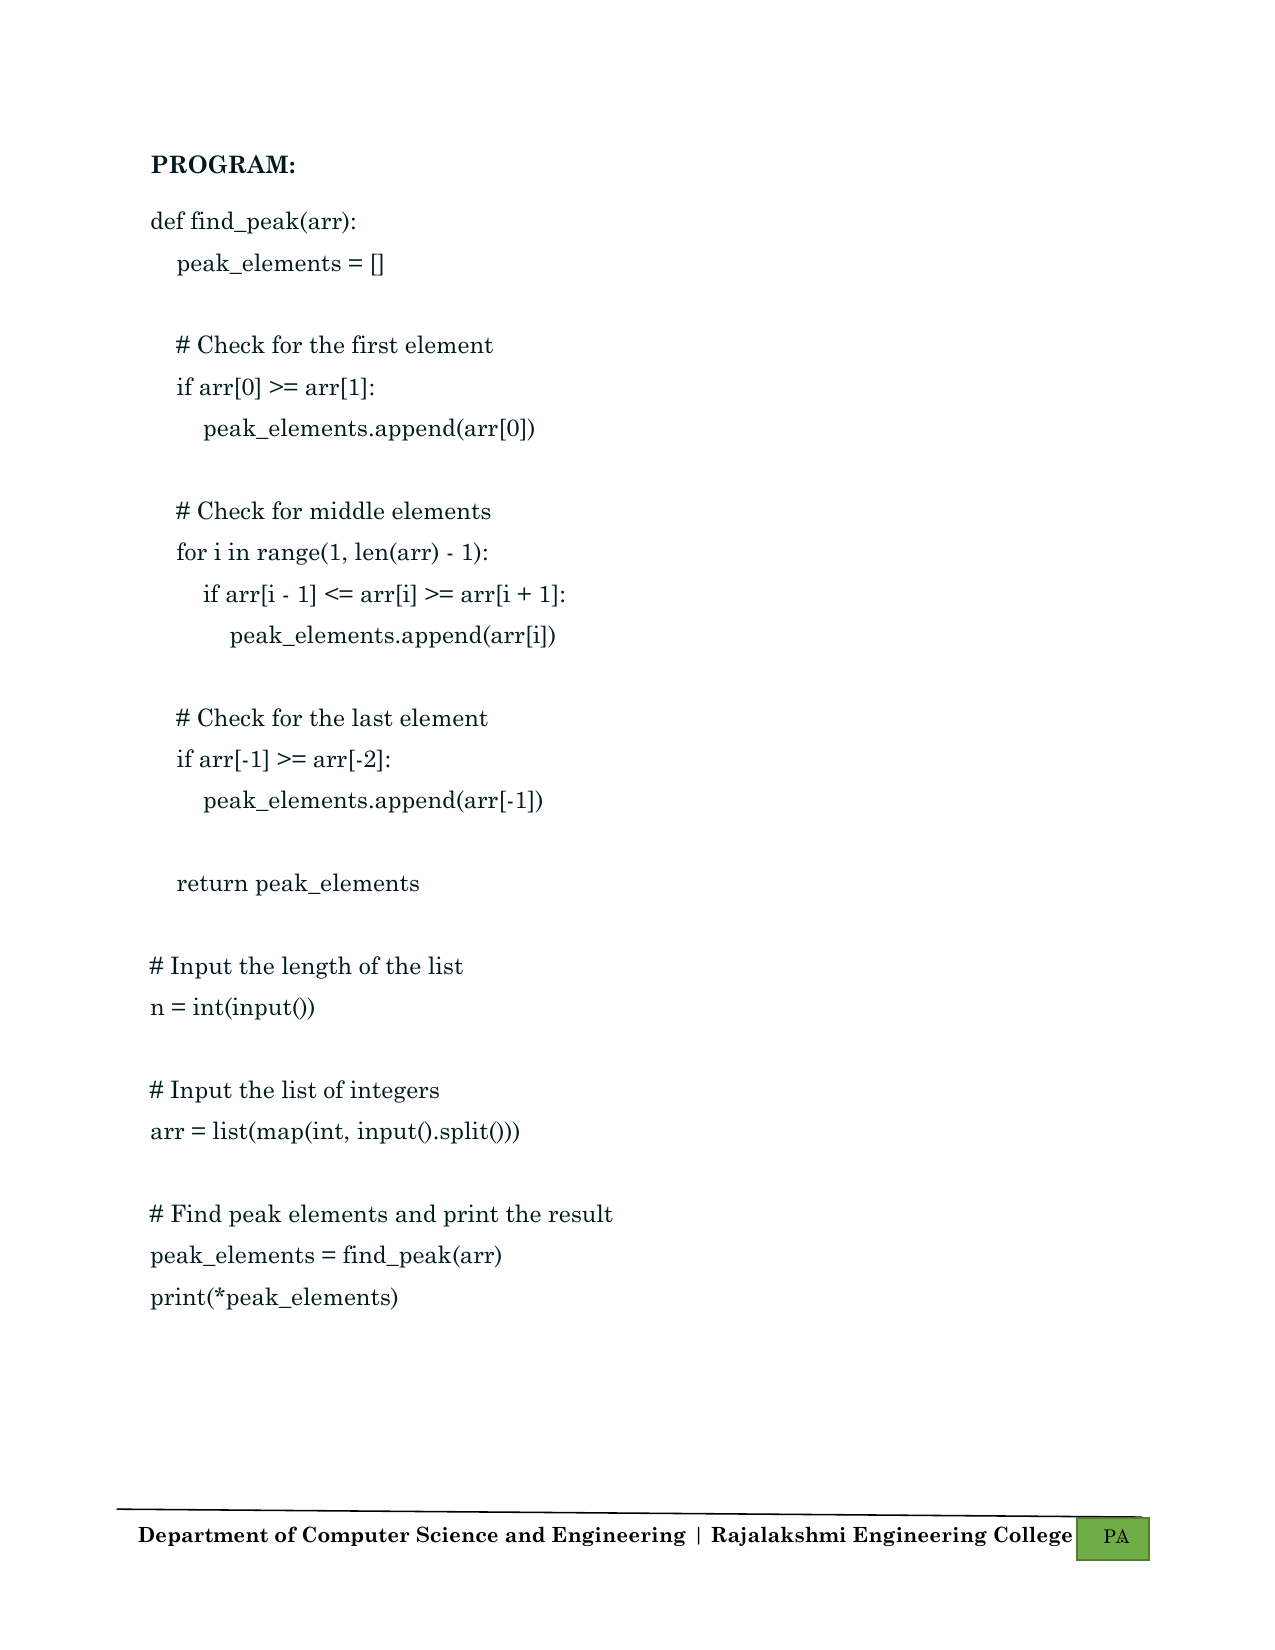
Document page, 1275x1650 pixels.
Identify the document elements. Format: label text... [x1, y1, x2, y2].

text PROGRAM: [150, 150, 1125, 179]
text return peak_elements [150, 868, 1125, 897]
text def find_peak(arr): [150, 206, 1125, 235]
text peak_elements.append(arr[-1]) [150, 785, 1125, 814]
text # Check for the first element [150, 330, 1125, 359]
text peak_elements.append(arr[0]) [150, 413, 1125, 442]
text if arr[-1] >= arr[-2]: [150, 744, 1125, 773]
text # Check for middle elements [150, 496, 1125, 524]
text peak_elements = [] [150, 247, 1125, 276]
text # Find peak elements and print the result [150, 1199, 1125, 1227]
text # Check for the last element [150, 702, 1125, 731]
text peak_elements.append(arr[i]) [150, 620, 1125, 648]
text if arr[i - 1] <= arr[i] >= arr[i + 1]: [150, 578, 1125, 607]
text arr = list(map(int, input().split())) [150, 1116, 1125, 1145]
text # Input the length of the list [150, 951, 1125, 979]
text peak_elements = find_peak(arr) [150, 1240, 1125, 1269]
text for i in range(1, len(arr) - 1): [150, 537, 1125, 566]
text print(*peak_elements) [150, 1281, 1125, 1310]
text # Input the list of integers [150, 1074, 1125, 1103]
text if arr[0] >= arr[1]: [150, 372, 1125, 400]
text n = int(input()) [150, 992, 1125, 1021]
